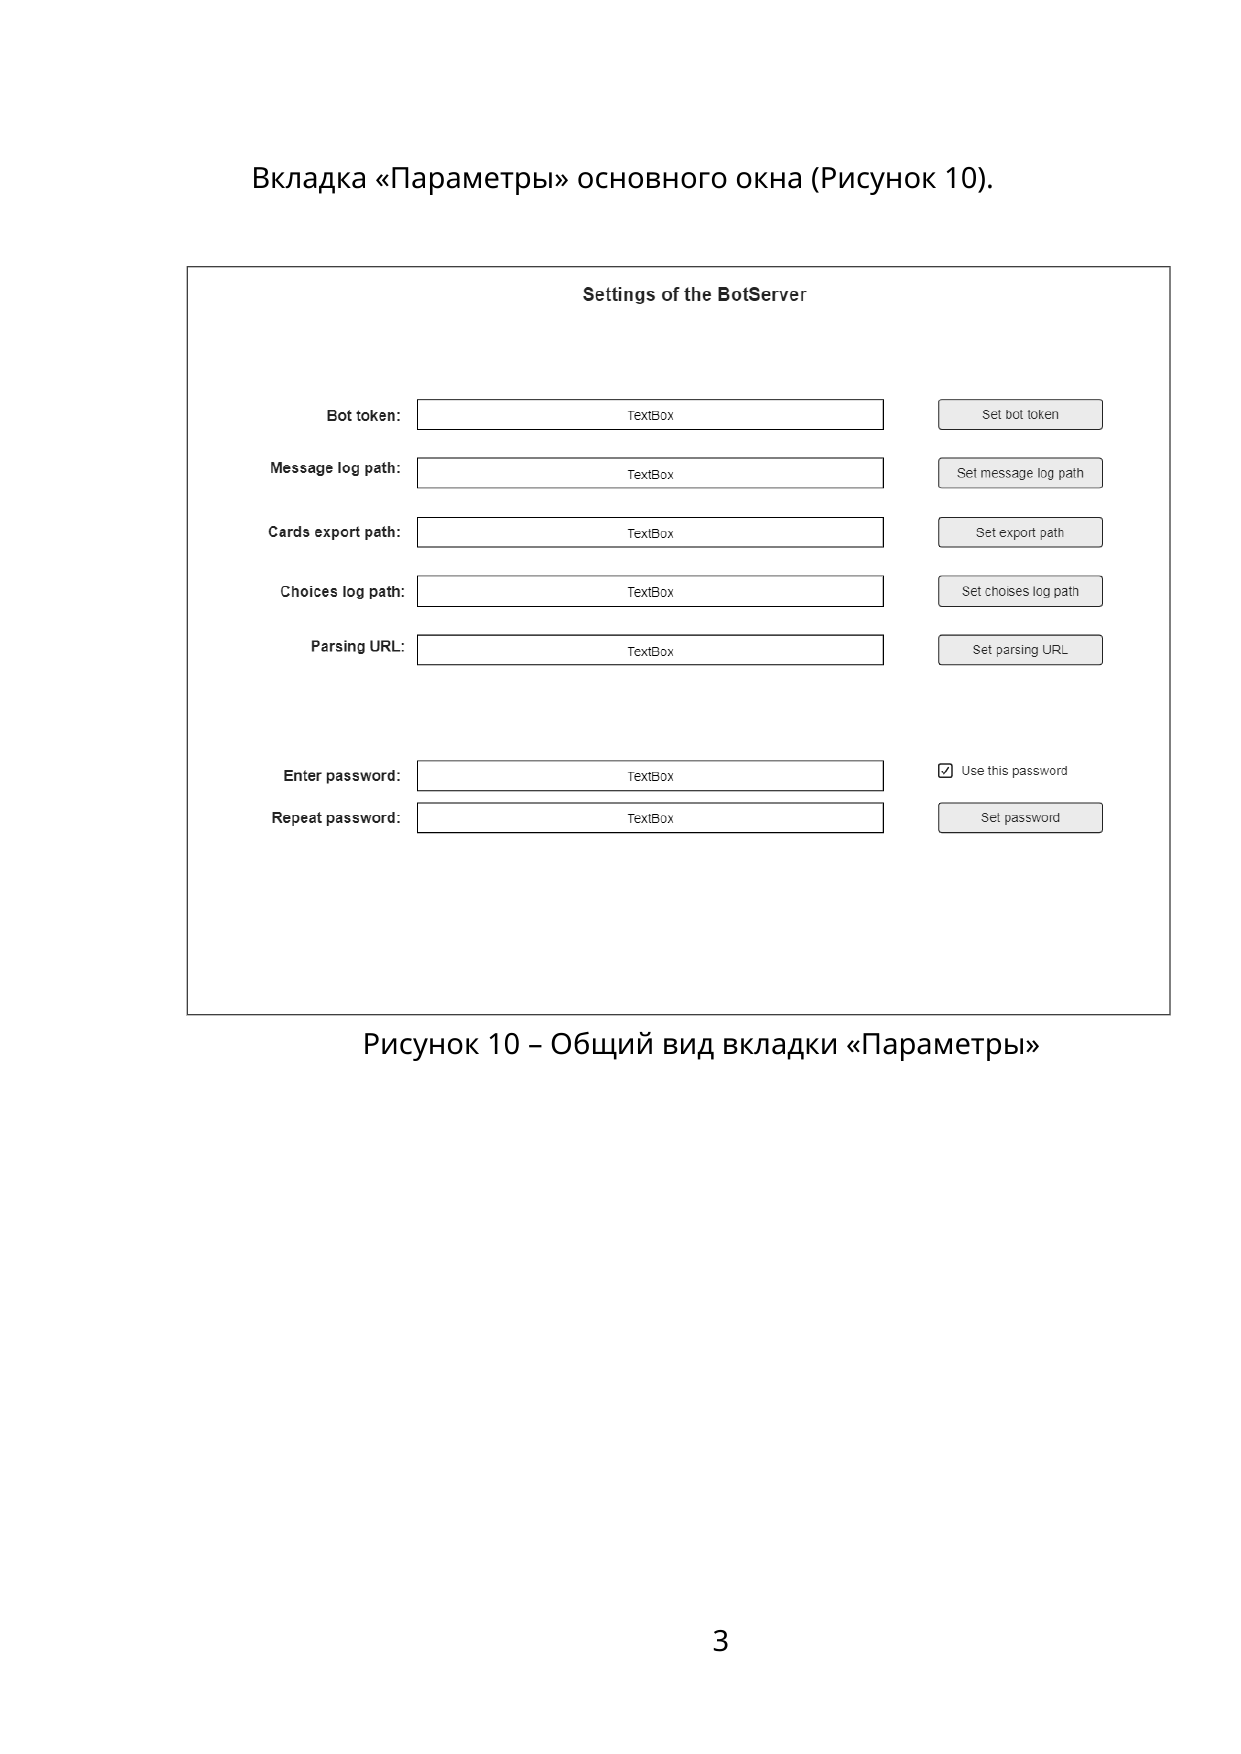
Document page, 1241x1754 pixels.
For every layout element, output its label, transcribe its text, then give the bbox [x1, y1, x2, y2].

text Рисунок 10 – Общий вид вкладки «Параметры» [177, 1024, 1152, 1063]
picture [177, 257, 1176, 1024]
text Вкладка «Параметры» основного окна (Рисунок 10). [177, 158, 1152, 197]
